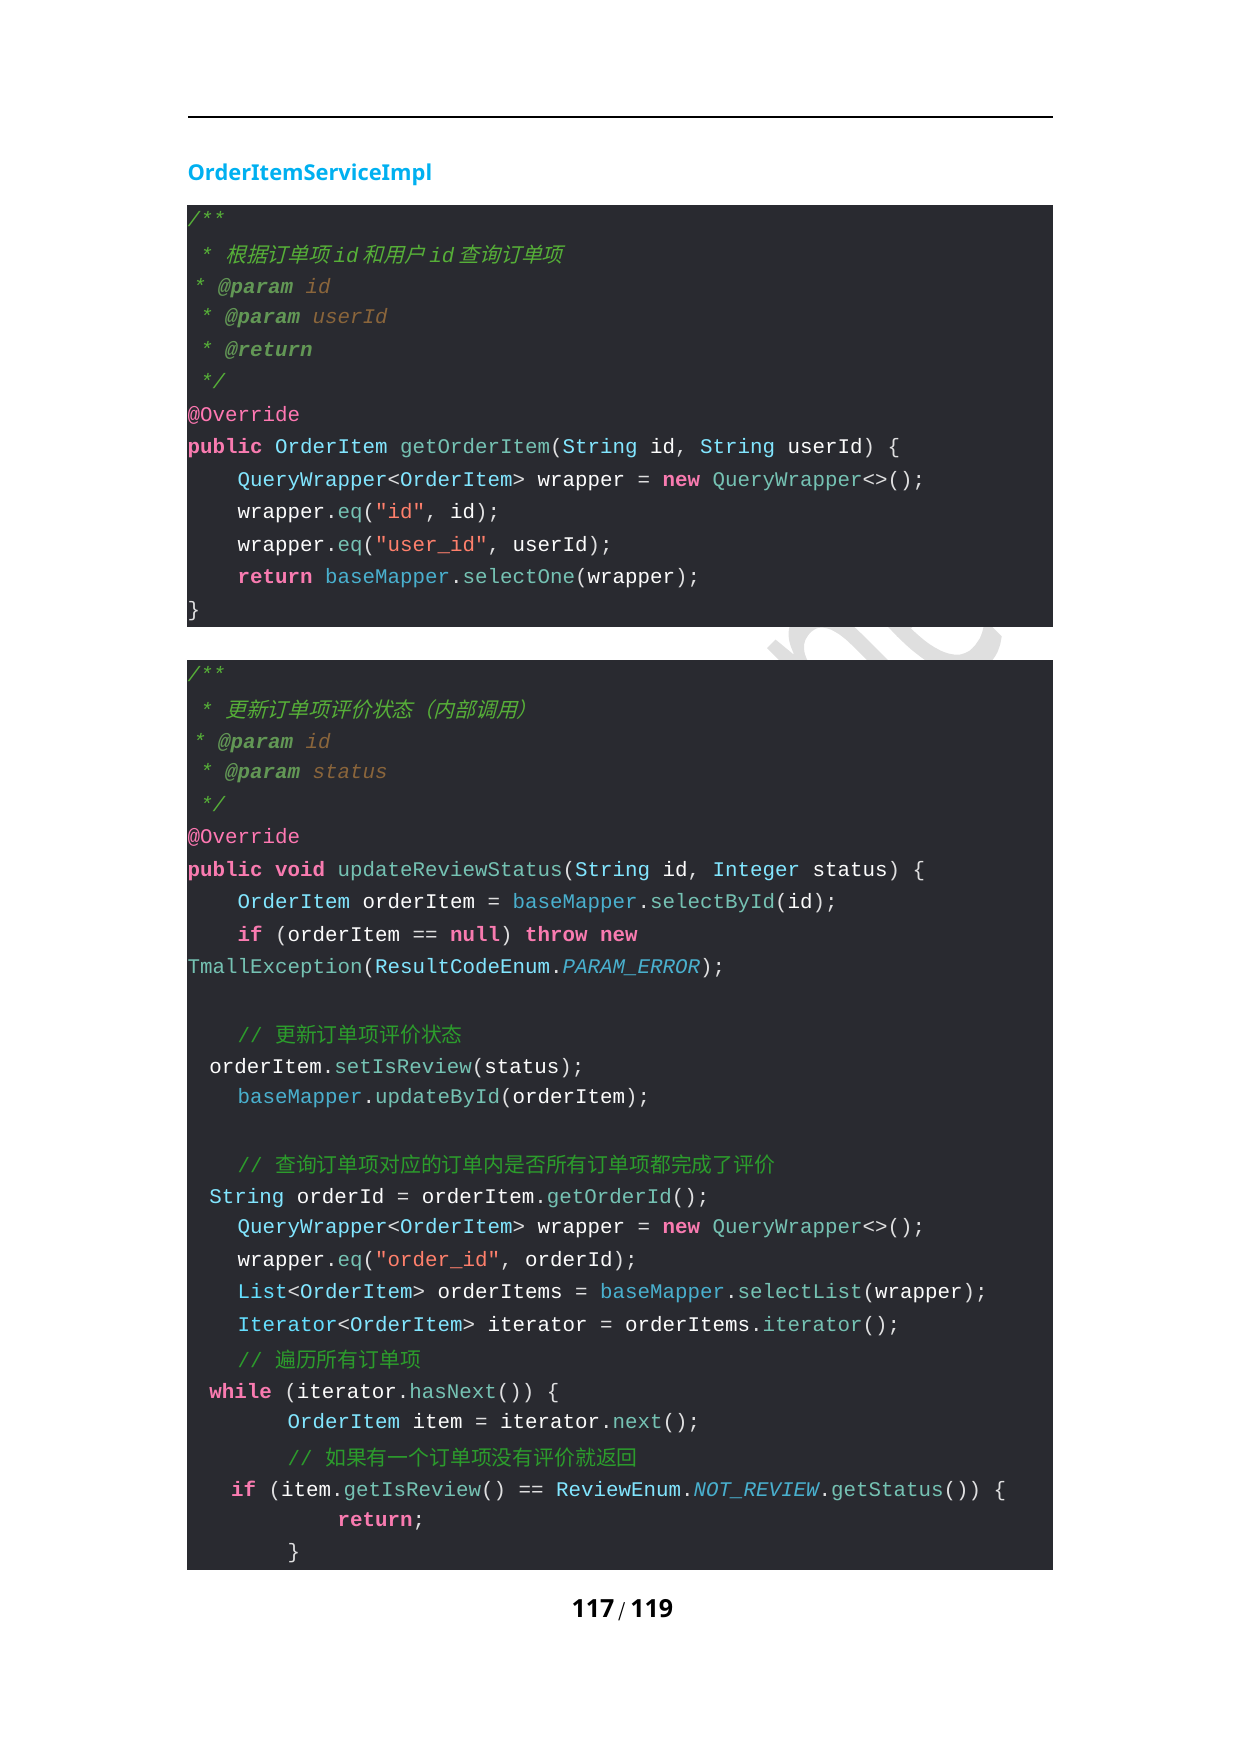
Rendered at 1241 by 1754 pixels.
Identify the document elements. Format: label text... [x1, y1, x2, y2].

text /** * 根据订单项id和用户id查询订单项 * @param id * @param userId * @return */ @Override public OrderItem getOrderItem(String id, String userId) { QueryWrapper<OrderItem> wrapper = new QueryWrapper<>(); wrapper.eq("id", id); wrapper.eq("user_id", userId); return baseMapper.selectOne(wrapper); } [187, 205, 1053, 627]
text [187, 660, 1053, 1570]
text OrderItemServiceImpl [187, 156, 1053, 188]
